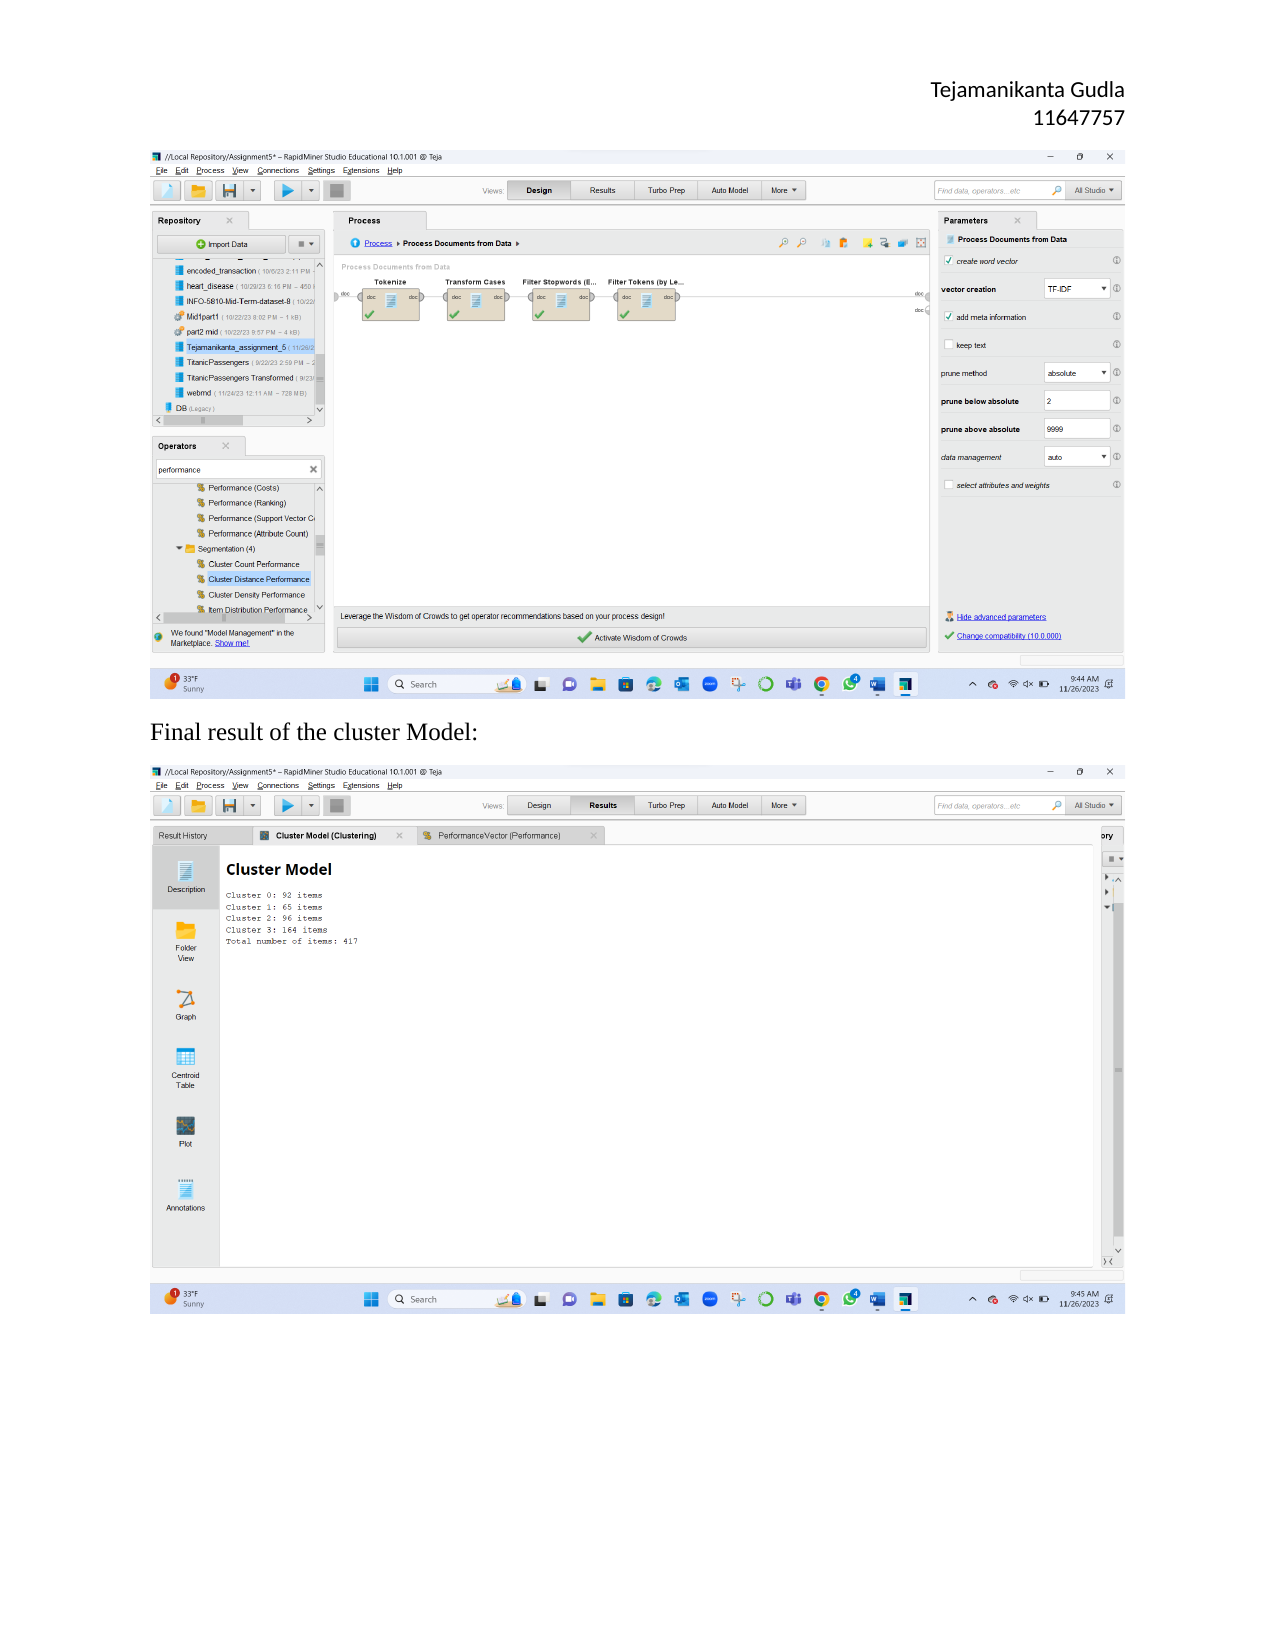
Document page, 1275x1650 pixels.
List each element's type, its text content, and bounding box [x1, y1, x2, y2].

picture [150, 150, 1125, 699]
picture [150, 765, 1125, 1314]
text Final result of the cluster Model: [150, 717, 1125, 746]
